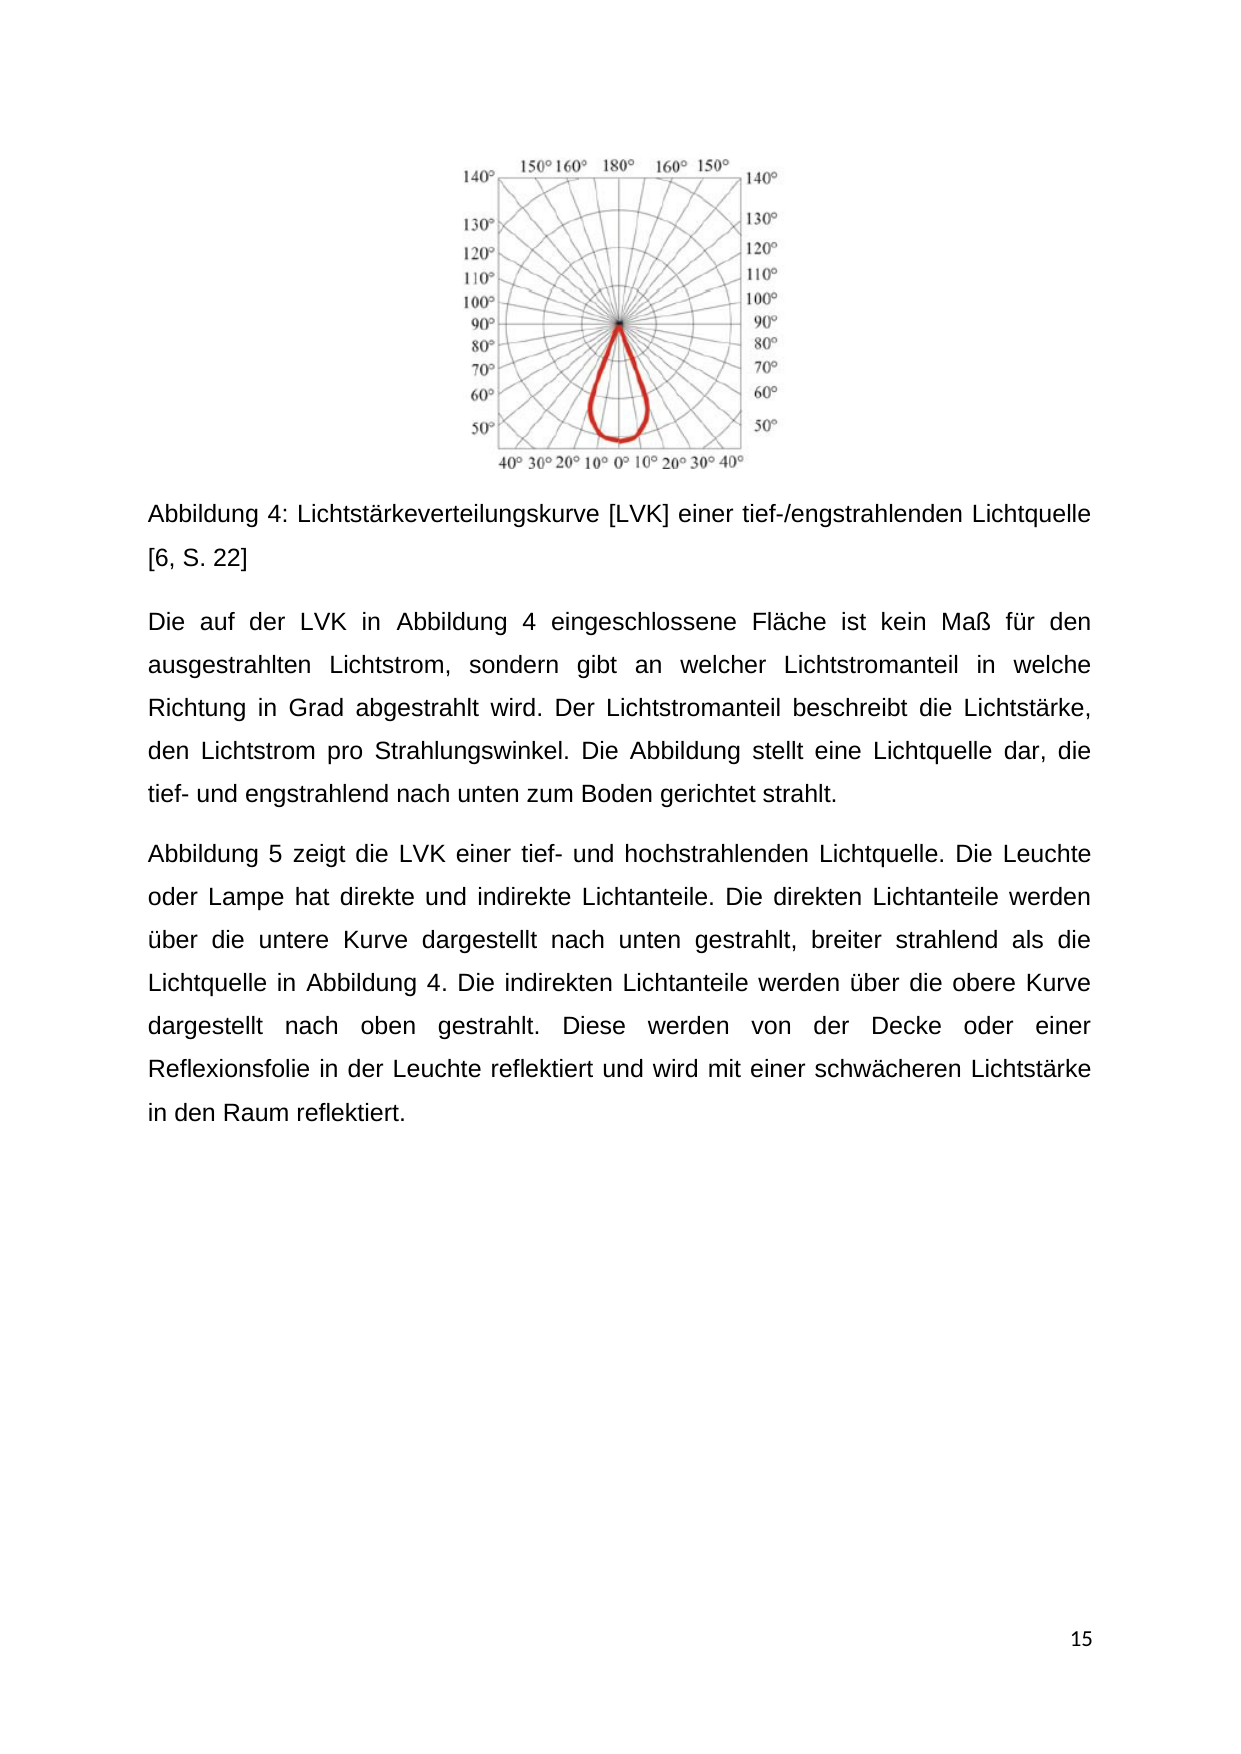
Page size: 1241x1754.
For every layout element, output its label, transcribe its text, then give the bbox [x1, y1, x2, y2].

text Abbildung 5 zeigt die LVK einer tief- und hochstrahlenden Lichtquelle. Die Leuchte oder Lampe hat direkte und indirekte Lichtanteile. Die direkten Lichtanteile werden über die untere Kurve dargestellt nach unten gestrahlt, breiter strahlend als die Lichtquelle in Abbildung 4. Die indirekten Lichtanteile werden über die obere Kurve dargestellt nach oben gestrahlt. Diese werden von der Decke oder einer Reflexionsfolie in der Leuchte reflektiert und wird mit einer schwächeren Lichtstärke in den Raum reflektiert. [148, 839, 1093, 1126]
text Die auf der LVK in Abbildung 4 eingeschlossene Fläche ist kein Maß für den ausgestrahlten Lichtstrom, sondern gibt an welcher Lichtstromanteil in welche Richtung in Grad abgestrahlt wird. Der Lichtstromanteil beschreibt die Lichtstärke, den Lichtstrom pro Strahlungswinkel. Die Abbildung stellt eine Lichtquelle dar, die tief- und engstrahlend nach unten zum Boden gerichtet strahlt. [148, 606, 1093, 808]
text Abbildung 4: Lichtstärkeverteilungskurve [LVK] einer tief-/engstrahlenden Lichtquelle [6, S. 22] [148, 499, 1093, 571]
picture [452, 147, 788, 469]
